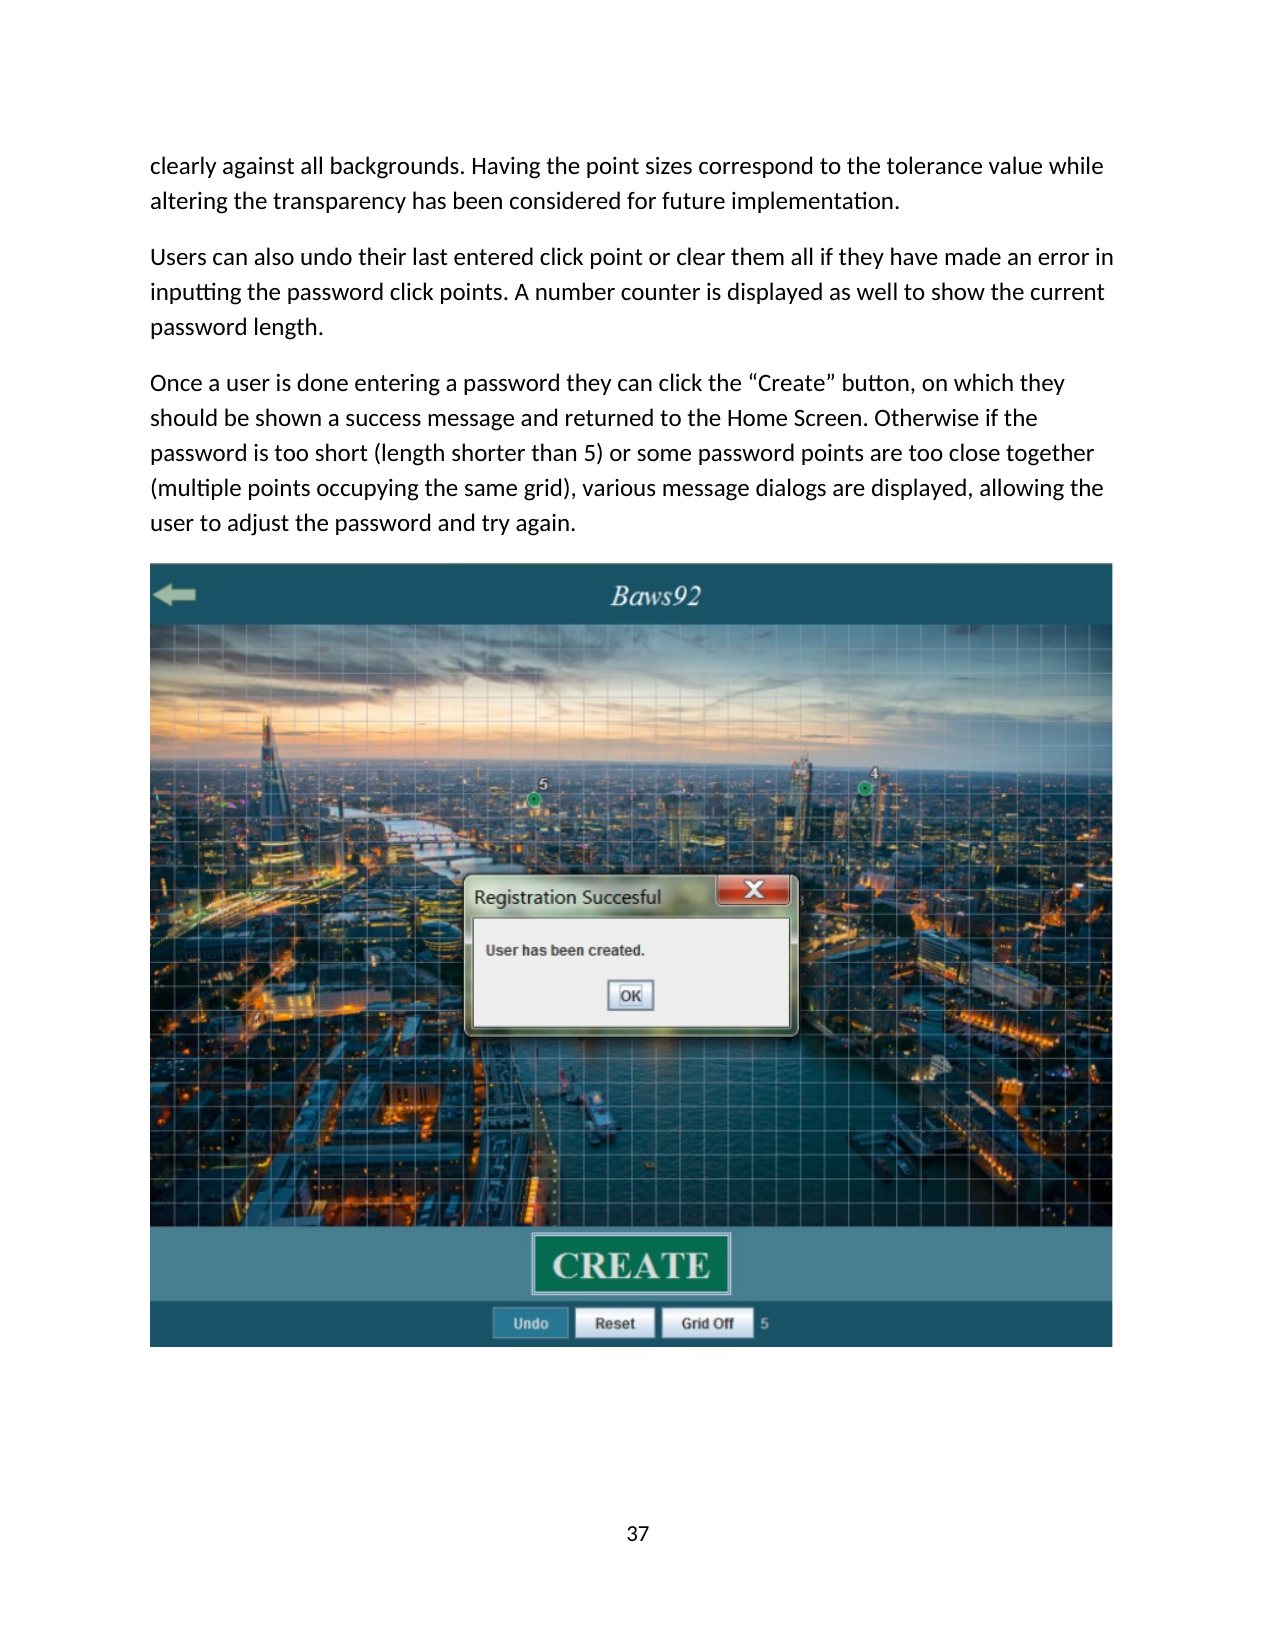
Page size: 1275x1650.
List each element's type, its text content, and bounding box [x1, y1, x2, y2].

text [150, 150, 1125, 216]
picture [150, 562, 1113, 1347]
text Once a user is done entering a password they can click the “Create” button, on which they should be shown a success message and returned to the Home Screen. Otherwise if the password is too short (length shorter than 5) or some password points are too close together (multiple points occupying the same grid), various message dialogs are displayed, allowing the user to adjust the password and try again. [150, 367, 1125, 537]
text Users can also undo their last entered click point or clear them all if they have made an error in inputting the password click points. A number counter is displayed as well to show the current password length. [150, 241, 1125, 341]
